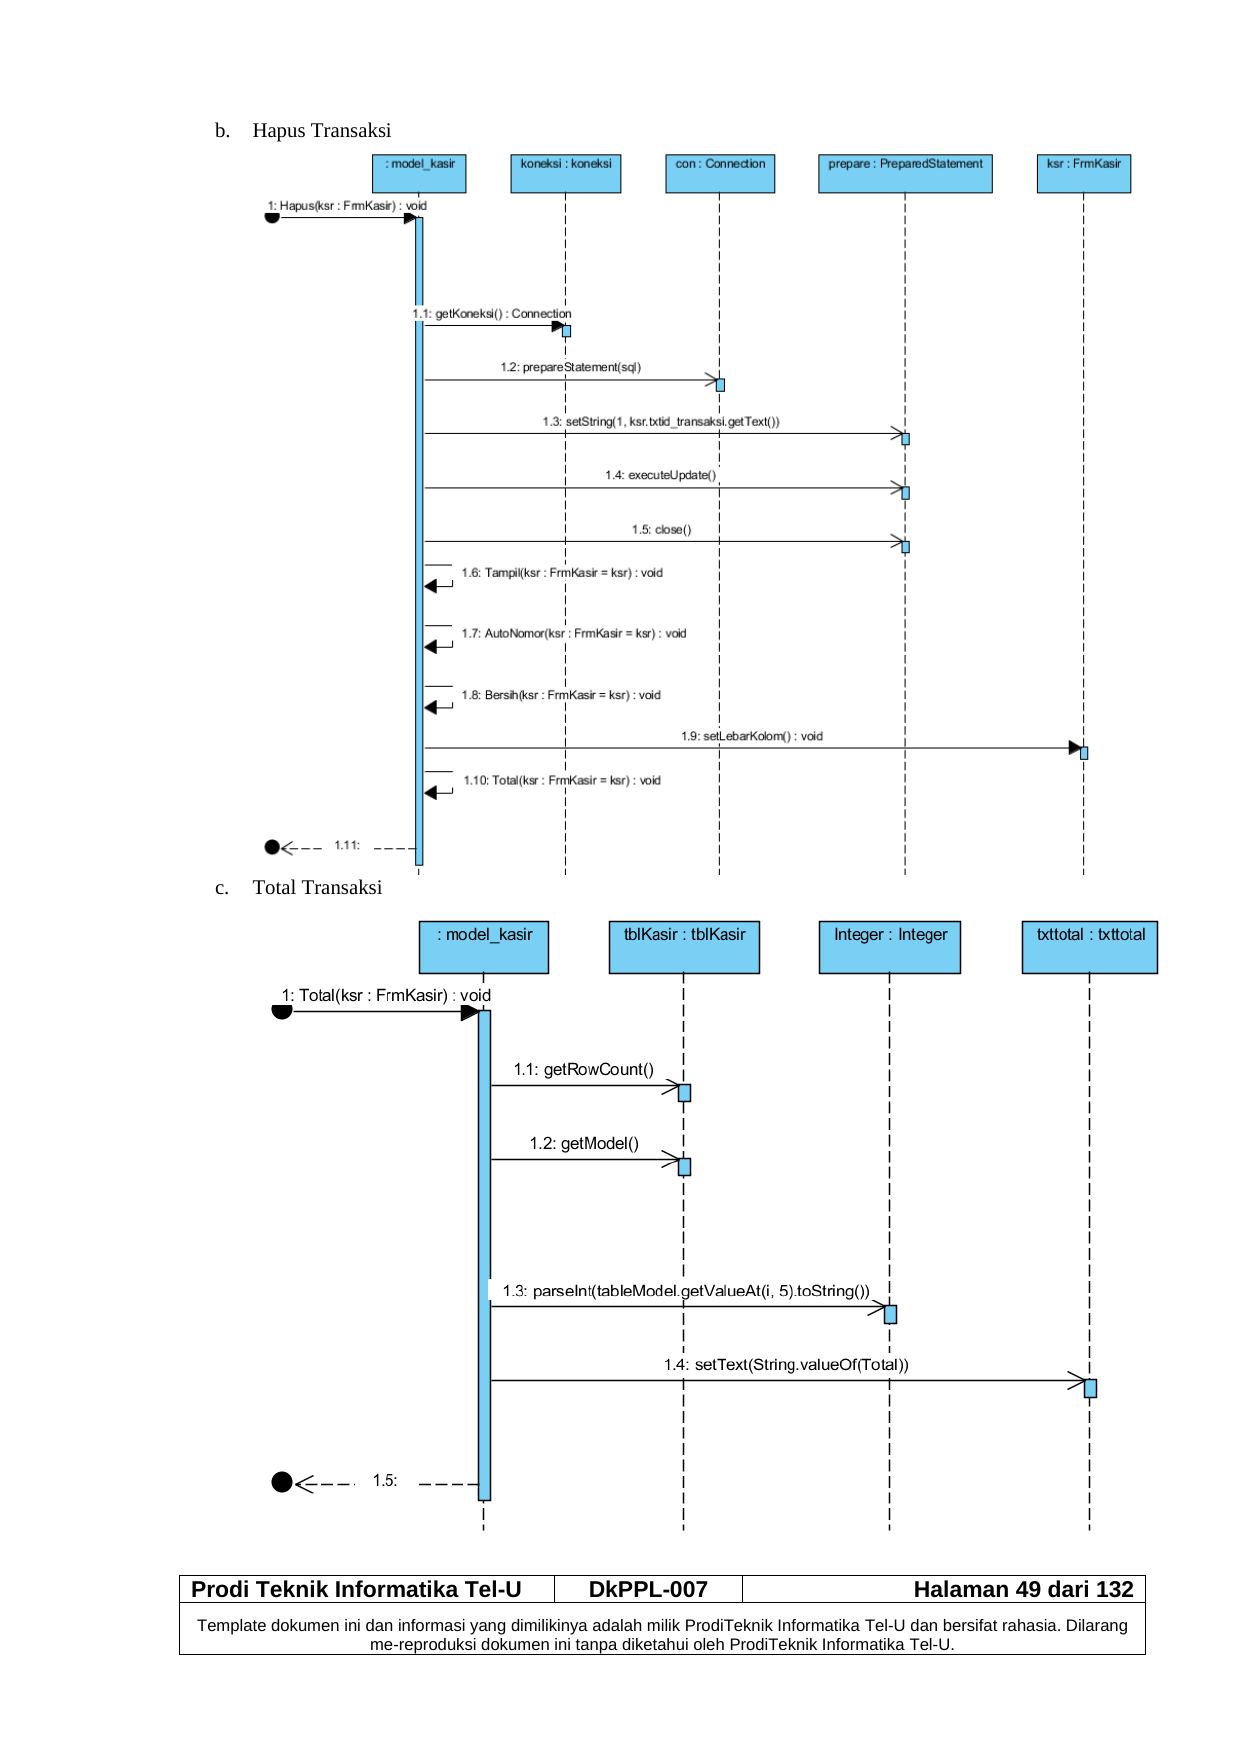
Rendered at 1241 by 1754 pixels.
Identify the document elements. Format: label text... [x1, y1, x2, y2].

picture [252, 142, 1196, 875]
list Total Transaksi [215, 875, 1122, 899]
picture [252, 898, 1198, 1560]
list Hapus Transaksi [215, 118, 1122, 142]
